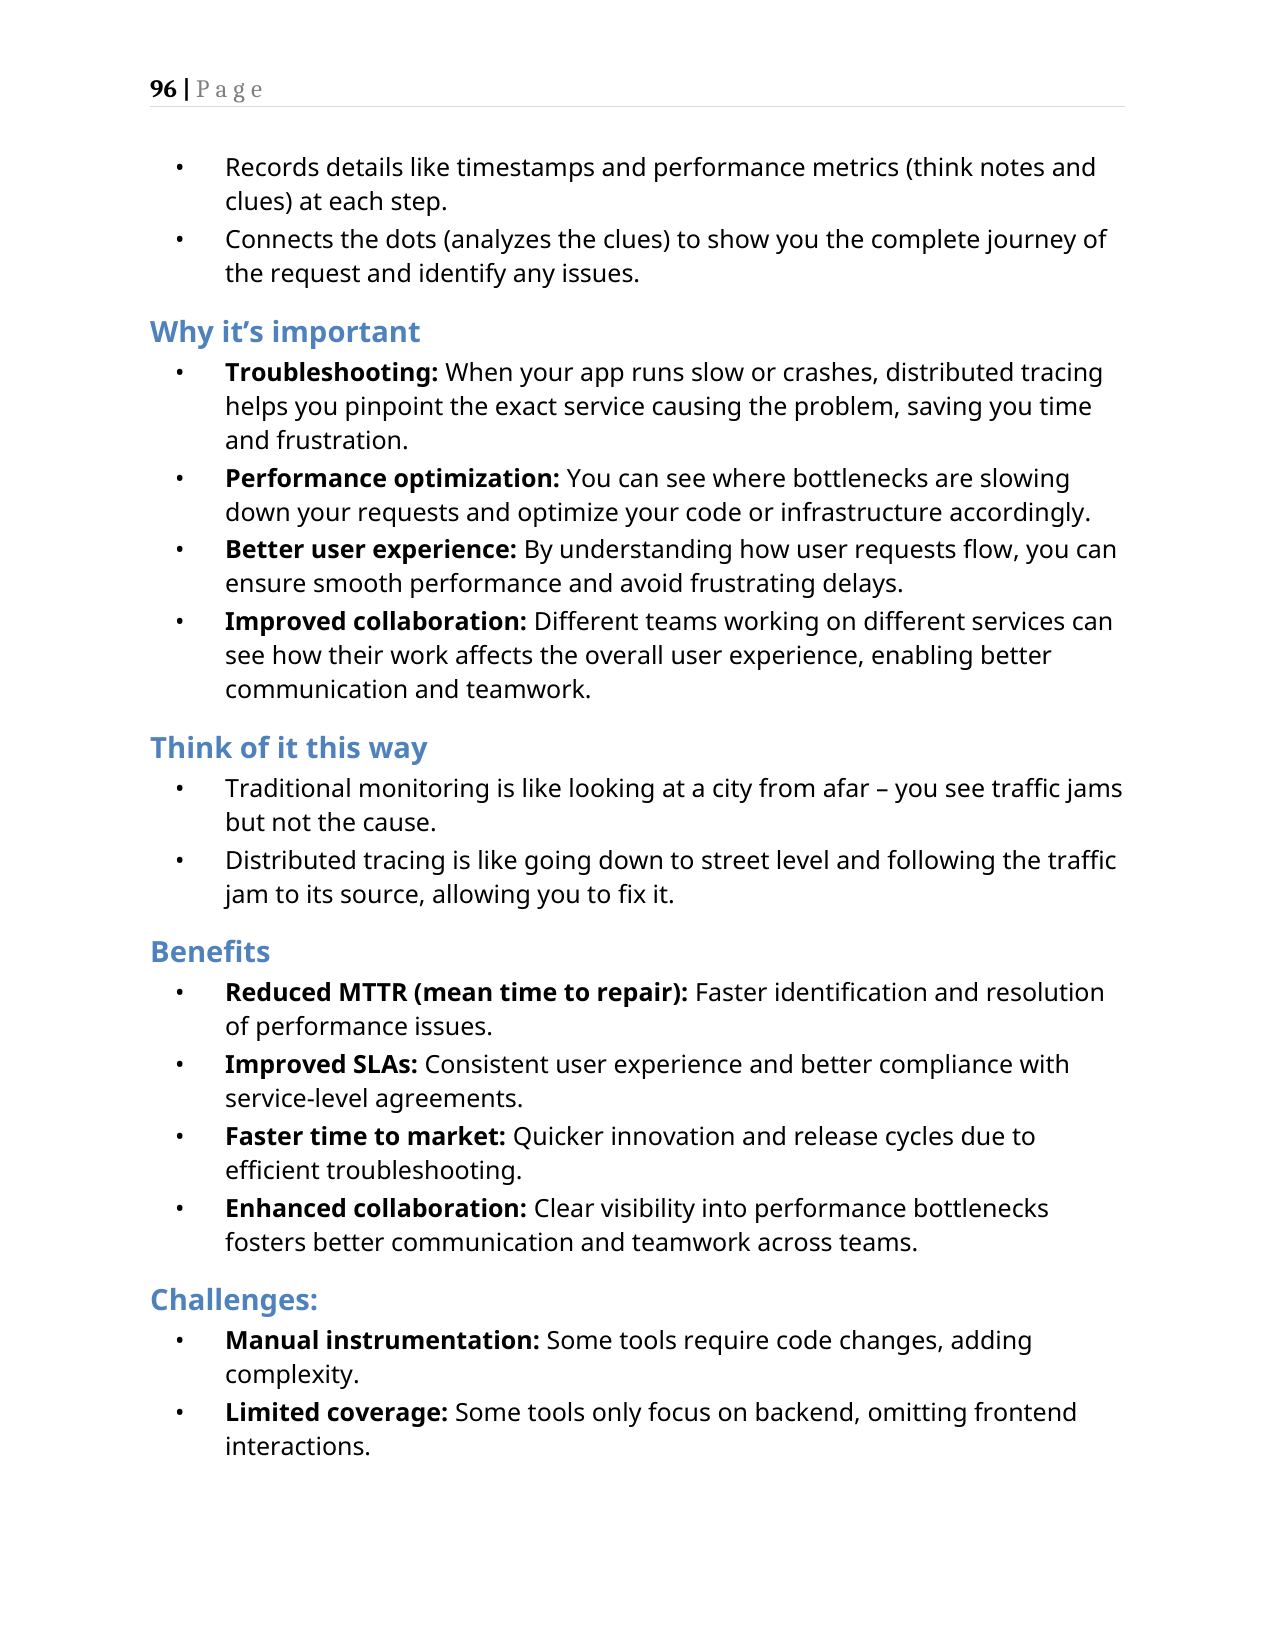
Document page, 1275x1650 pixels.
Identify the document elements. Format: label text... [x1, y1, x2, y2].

list Better user experience: By understanding how user requests flow, you can ensure smooth performance and avoid frustrating delays. [175, 532, 1125, 600]
subtitle Think of it this way [150, 727, 1125, 767]
list Traditional monitoring is like looking at a city from afar – you see traffic jams but not the cause. [175, 770, 1125, 838]
subtitle Why it’s important [150, 311, 1125, 351]
list Records details like timestamps and performance metrics (think notes and clues) at each step. [175, 150, 1125, 218]
list Enhanced collaboration: Clear visibility into performance bottlenecks fosters better communication and teamwork across teams. [175, 1190, 1125, 1258]
list Reduced MTTR (mean time to repair): Faster identification and resolution of performance issues. [175, 975, 1125, 1043]
list Improved SLAs: Consistent user experience and better compliance with service-level agreements. [175, 1047, 1125, 1115]
list Troubleshooting: When your app runs slow or crashes, distributed tracing helps you pinpoint the exact service causing the problem, saving you time and frustration. [175, 354, 1125, 456]
list Manual instrumentation: Some tools require code changes, adding complexity. [175, 1323, 1125, 1391]
list Faster time to market: Quicker innovation and release cycles due to efficient troubleshooting. [175, 1118, 1125, 1187]
list Distributed tracing is like going down to street level and following the traffic jam to its source, allowing you to fix it. [175, 842, 1125, 910]
subtitle Challenges: [150, 1279, 1125, 1319]
list Connects the dots (analyzes the clues) to show you the complete journey of the request and identify any issues. [175, 222, 1125, 290]
list Performance optimization: You can see where bottlenecks are slowing down your requests and optimize your code or infrastructure accordingly. [175, 460, 1125, 528]
list Improved collaboration: Different teams working on different services can see how their work affects the overall user experience, enabling better communication and teamwork. [175, 604, 1125, 706]
subtitle Benefits [150, 931, 1125, 971]
list Limited coverage: Some tools only focus on backend, omitting frontend interactions. [175, 1394, 1125, 1463]
